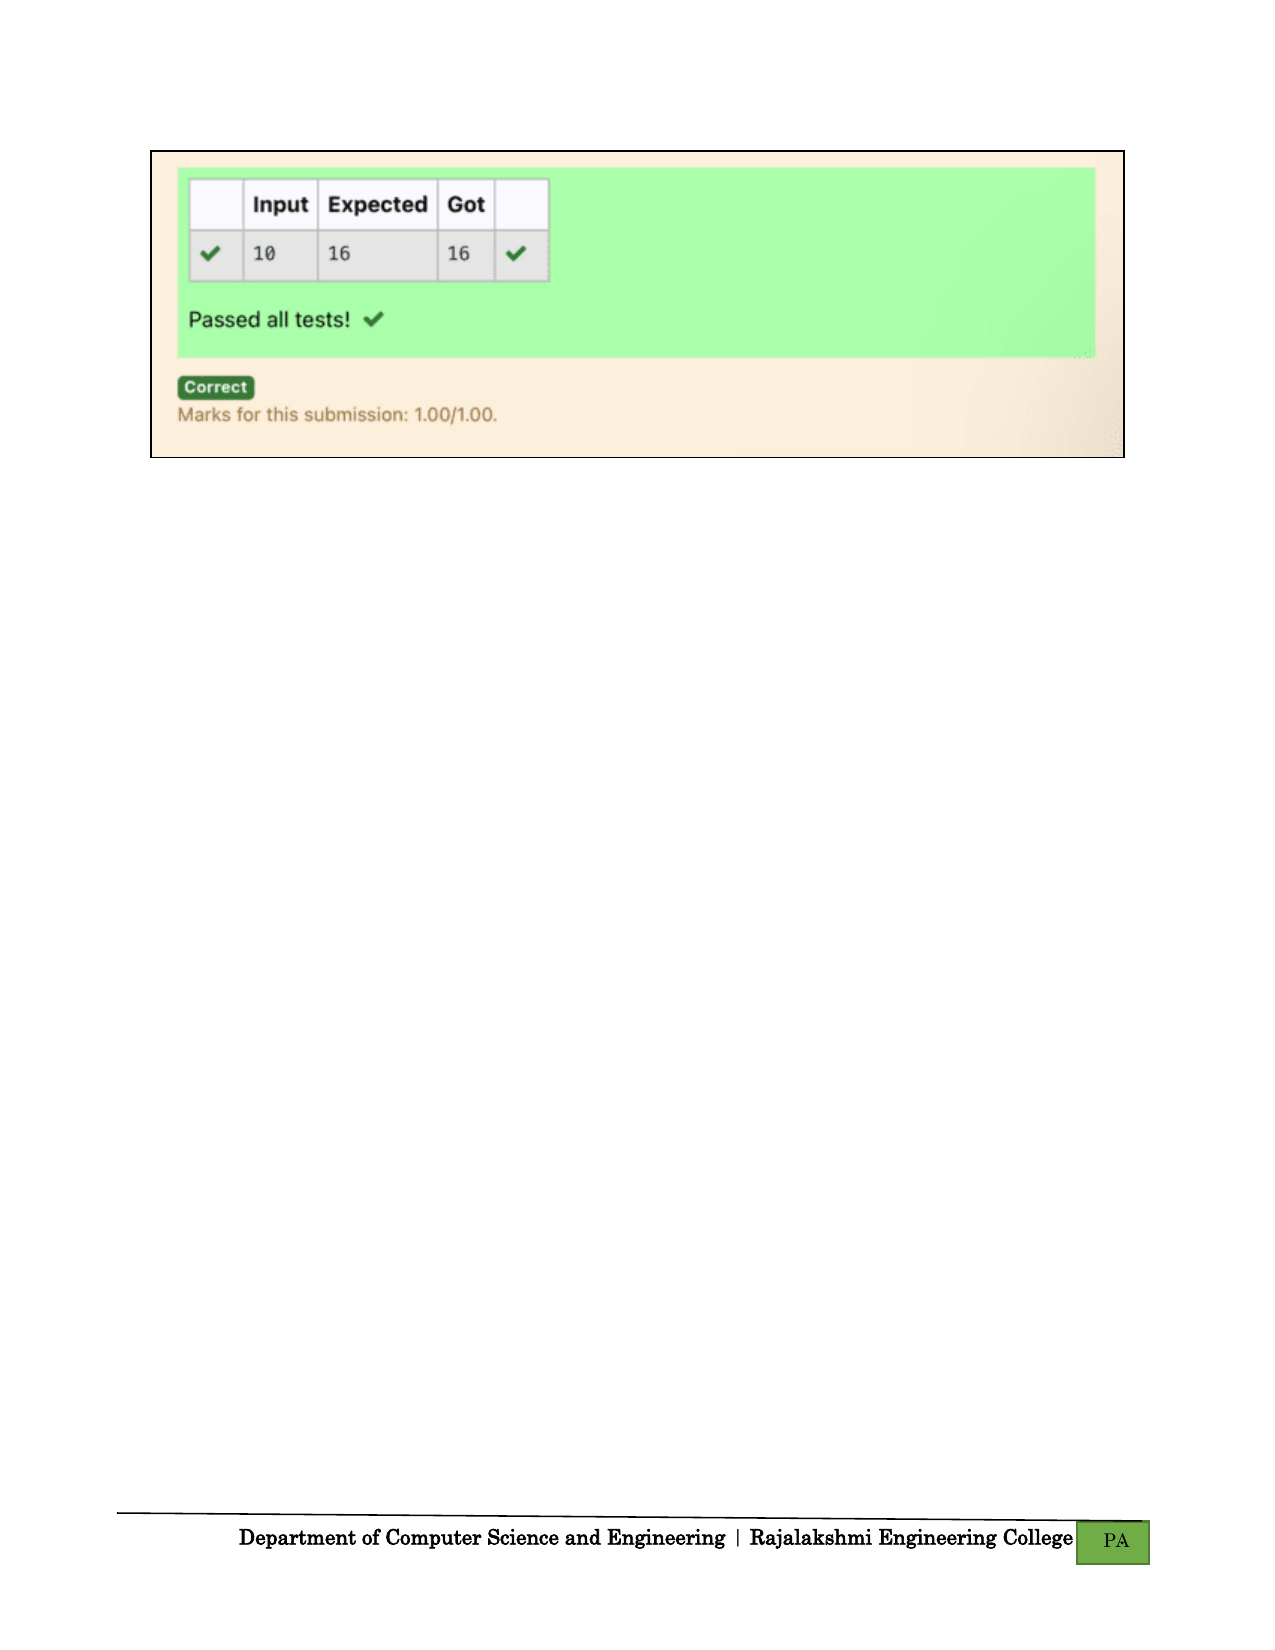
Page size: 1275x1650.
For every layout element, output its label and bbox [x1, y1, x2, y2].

picture [152, 152, 1123, 457]
